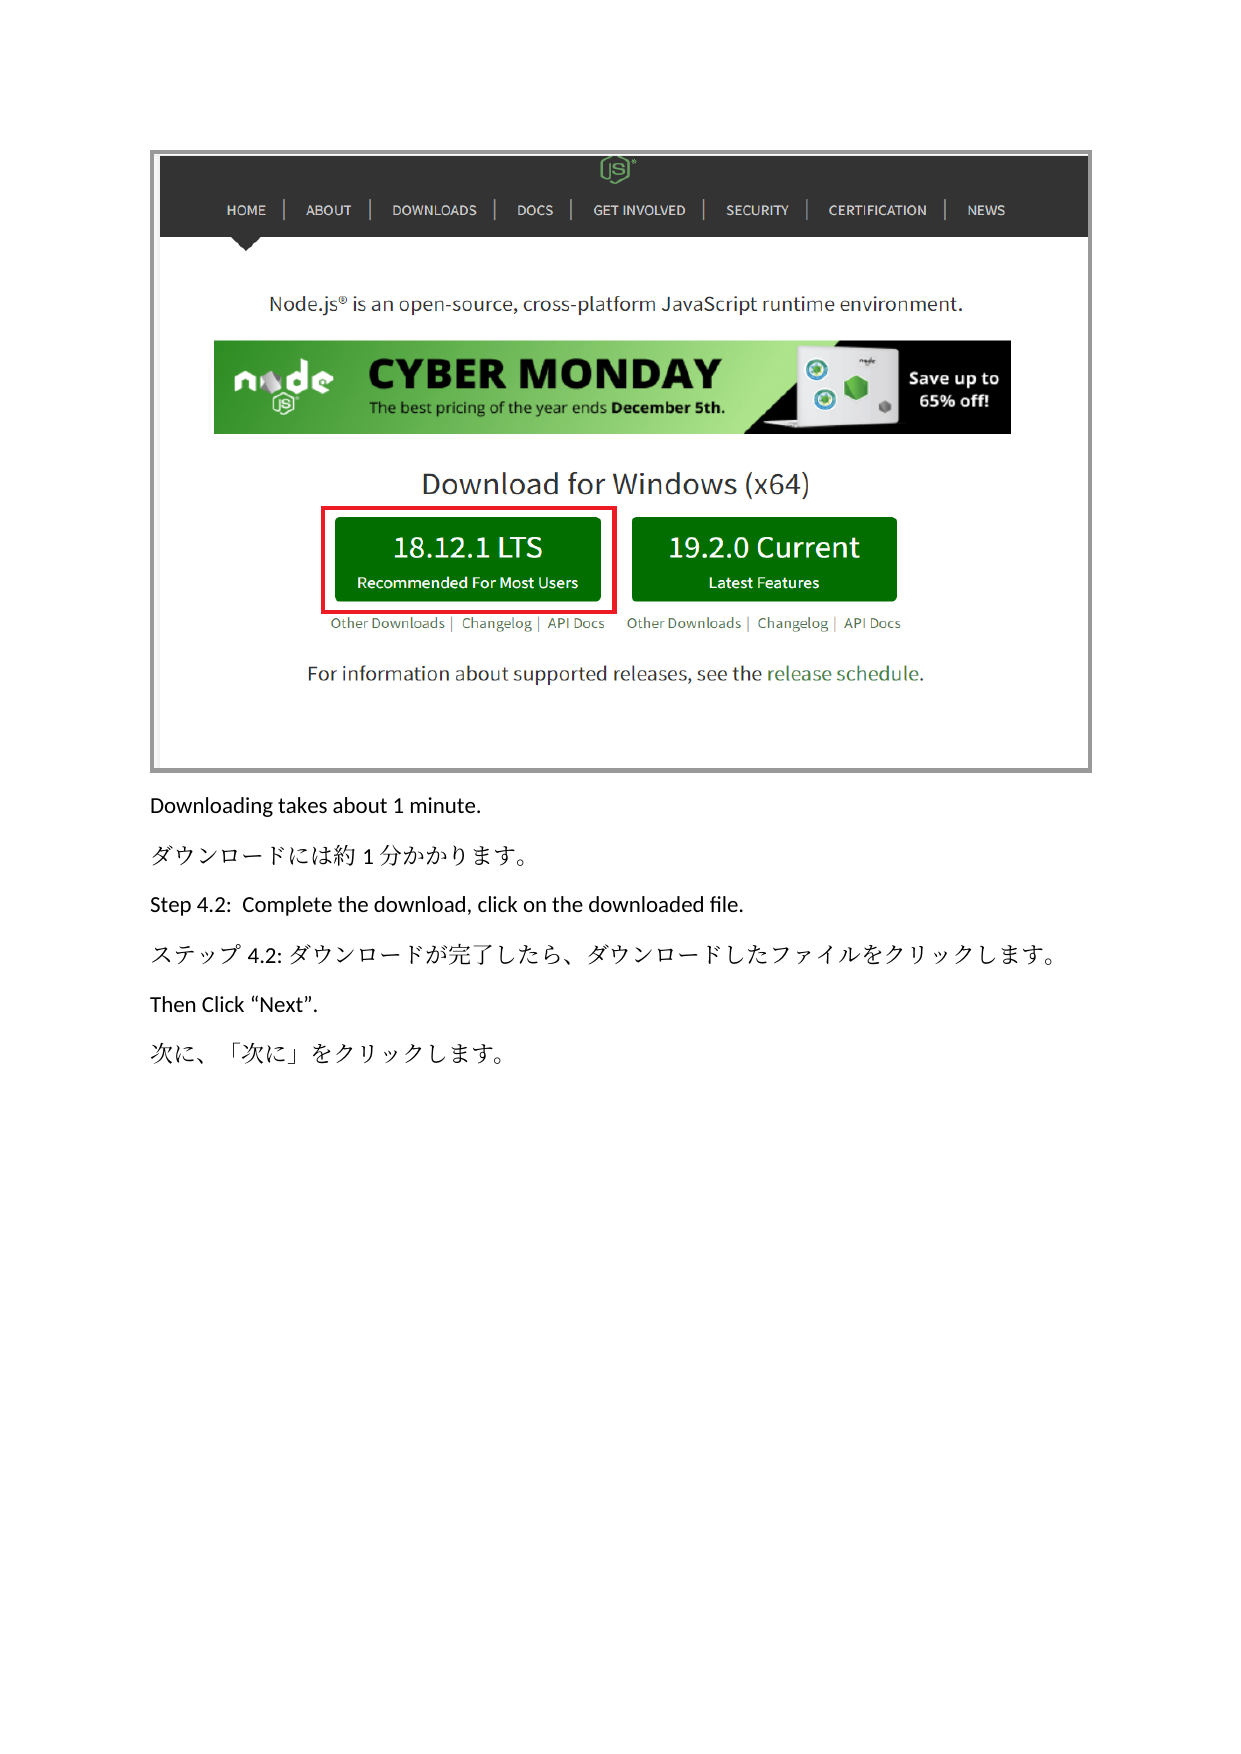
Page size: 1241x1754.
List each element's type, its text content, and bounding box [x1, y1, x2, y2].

text ダウンロードには約 1 分かかります。 [150, 838, 1093, 871]
text Then Click “Next”. [150, 990, 1093, 1018]
text Downloading takes about 1 minute. [150, 792, 1093, 819]
text 次に、「次に」をクリックします。 [150, 1037, 1093, 1069]
text ステップ 4.2: ダウンロードが完了したら、ダウンロードしたファイルをクリックします。 [150, 937, 1093, 970]
text Step 4.2: Complete the download, click on the downloaded file. [150, 891, 1093, 919]
picture [154, 154, 1088, 768]
